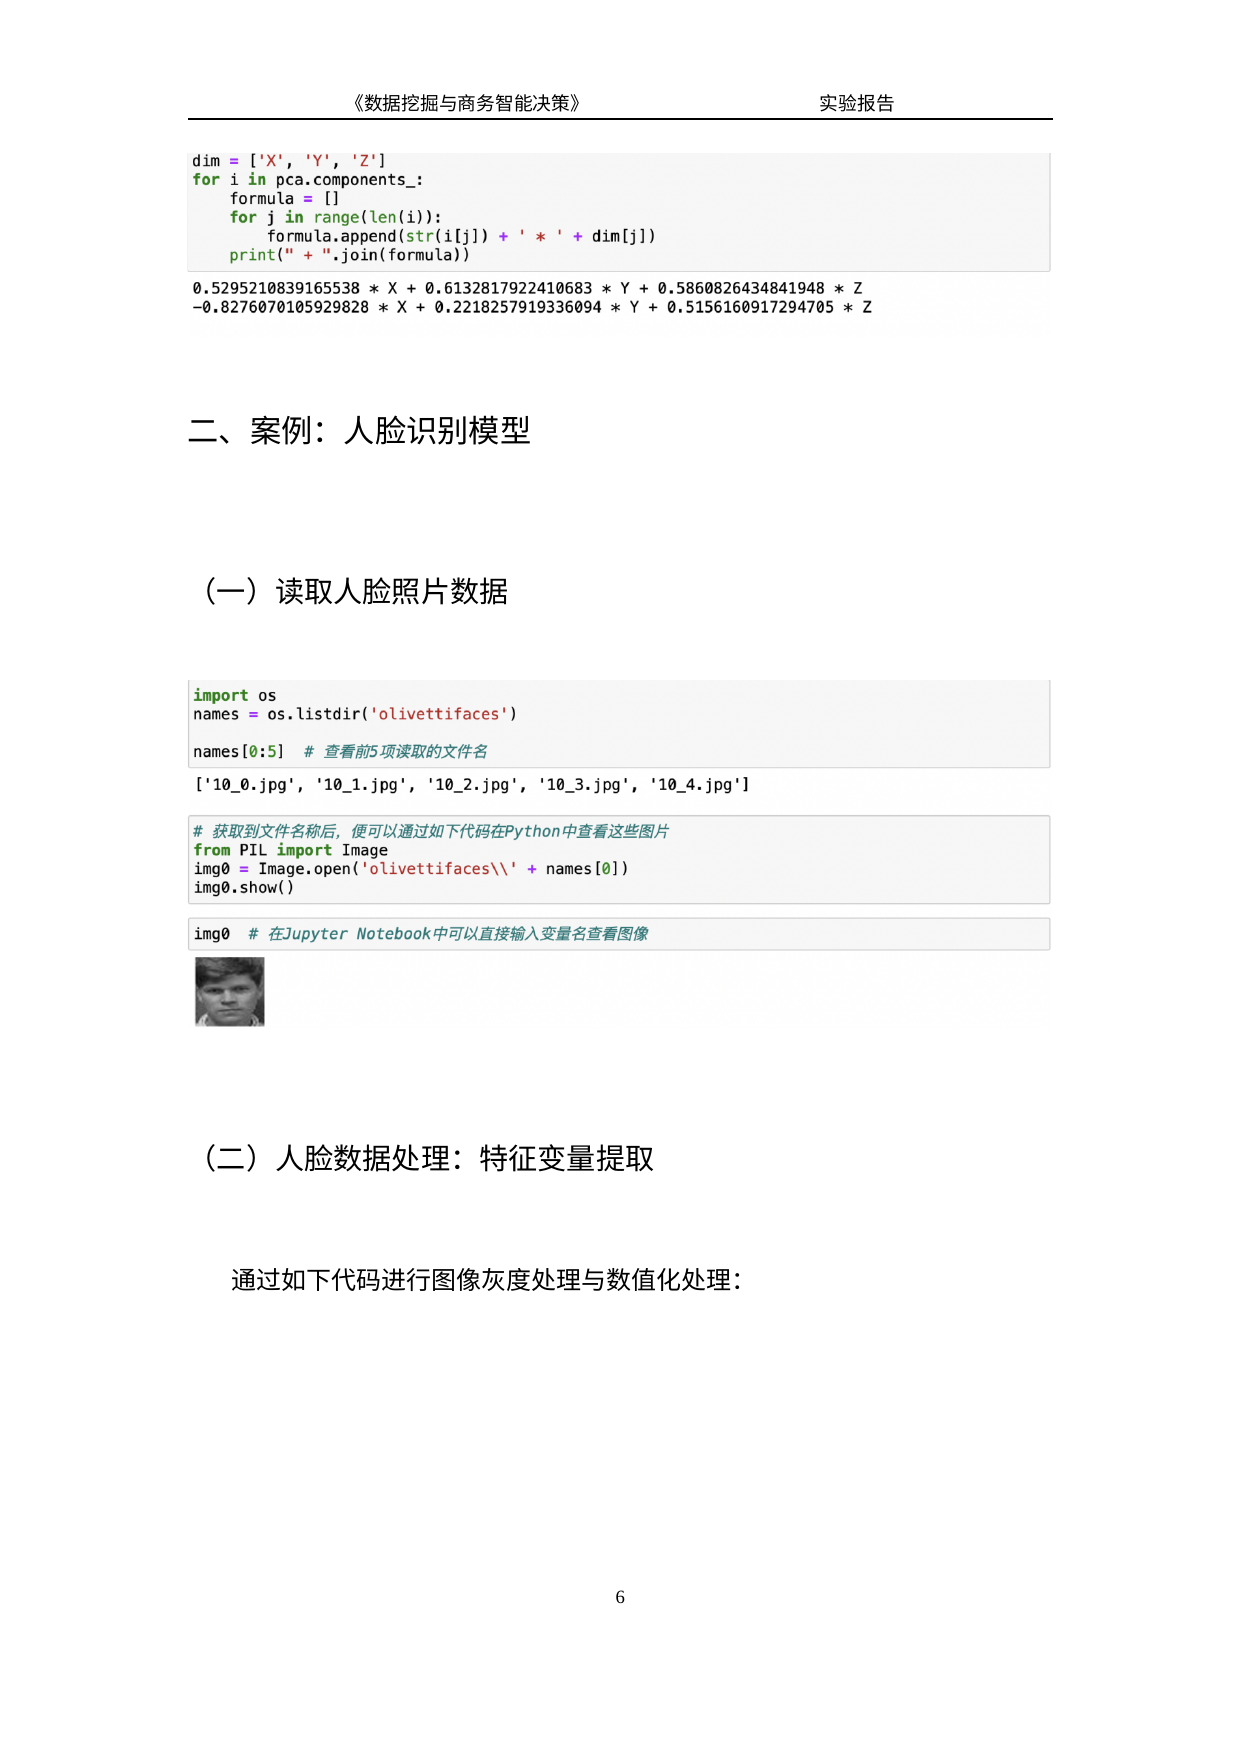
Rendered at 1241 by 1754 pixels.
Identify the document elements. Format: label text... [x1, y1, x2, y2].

subtitle 人脸数据处理：特征变量提取 [187, 1126, 1053, 1191]
text 通过如下代码进行图像灰度处理与数值化处理： [187, 1247, 1053, 1312]
picture [187, 153, 1052, 337]
picture [187, 680, 1053, 1029]
subtitle （一）读取人脸照片数据 [187, 557, 1053, 622]
subtitle 案例：人脸识别模型 [187, 398, 1053, 463]
